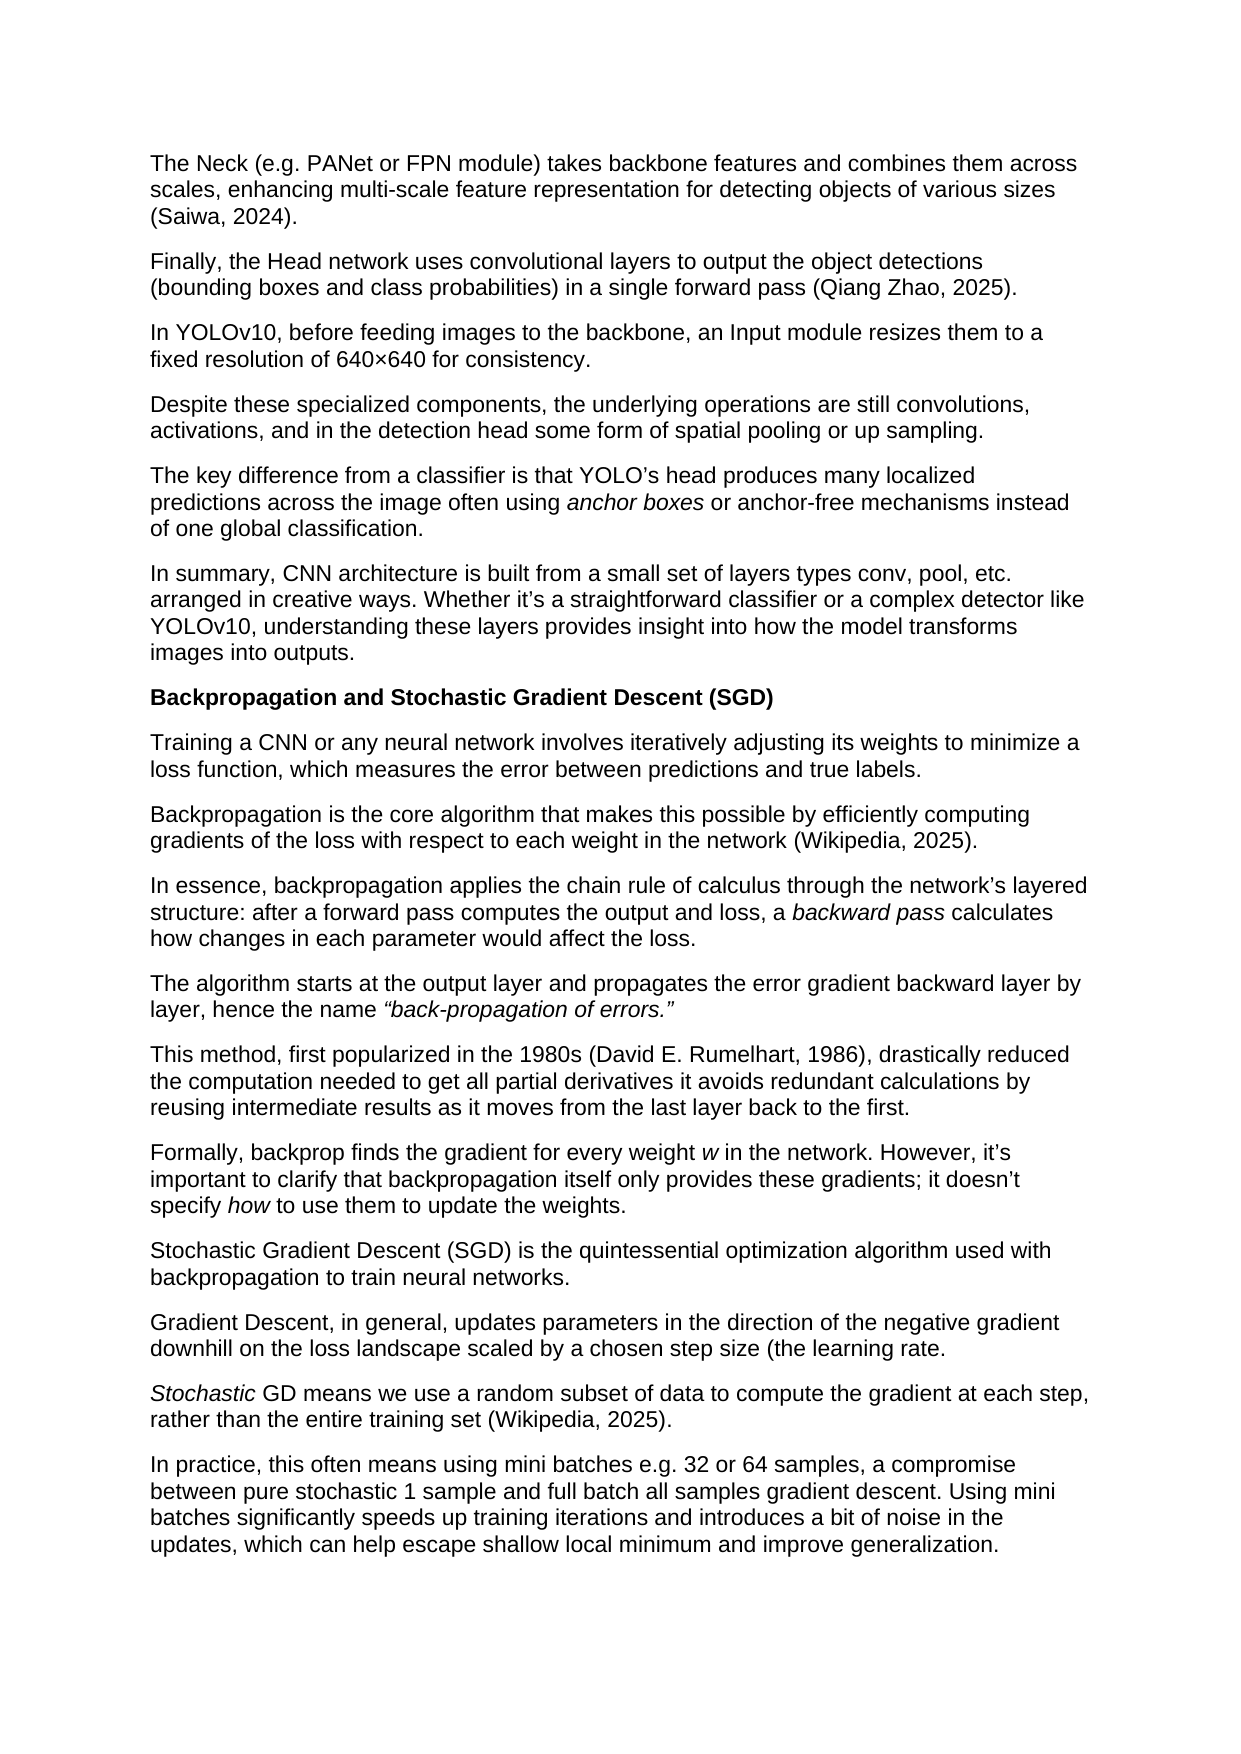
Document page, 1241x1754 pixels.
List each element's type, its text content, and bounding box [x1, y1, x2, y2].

text Despite these specialized components, the underlying operations are still convolutions, activations, and in the detection head some form of spatial pooling or up sampling. [150, 391, 1090, 443]
text Gradient Descent, in general, updates parameters in the direction of the negative gradient downhill on the loss landscape scaled by a chosen step size (the learning rate. [150, 1308, 1090, 1361]
text Backpropagation is the core algorithm that makes this possible by efficiently computing gradients of the loss with respect to each weight in the network. [150, 801, 1090, 853]
text In YOLOv10, before feeding images to the backbone, an Input module resizes them to a fixed resolution of 640×640 for consistency. [150, 319, 1090, 372]
text Formally, backprop finds the gradient for every weight w in the network. However, it’s important to clarify that backpropagation itself only provides these gradients; it doesn’t specify how to use them to update the weights. [150, 1139, 1090, 1218]
text In summary, CNN architecture is built from a small set of layers types conv, pool, etc. arranged in creative ways. Whether it’s a straightforward classifier or a complex detector like YOLOv10, understanding these layers provides insight into how the model transforms images into outputs. [150, 560, 1090, 665]
text Stochastic Gradient Descent (SGD) is the quintessential optimization algorithm used with backpropagation to train neural networks. [150, 1237, 1090, 1290]
text Backpropagation and Stochastic Gradient Descent (SGD) [150, 684, 1090, 711]
text This method, first popularized in the 1980s , drastically reduced the computation needed to get all partial derivatives it avoids redundant calculations by reusing intermediate results as it moves from the last layer back to the first. [150, 1041, 1090, 1121]
text The key difference from a classifier is that YOLO’s head produces many localized predictions across the image often using anchor boxes or anchor-free mechanisms instead of one global classification. [150, 462, 1090, 541]
text The algorithm starts at the output layer and propagates the error gradient backward layer by layer, hence the name “back-propagation of errors.” [150, 970, 1090, 1023]
text In essence, backpropagation applies the chain rule of calculus through the network’s layered structure: after a forward pass computes the output and loss, a backward pass calculates how changes in each parameter would affect the loss. [150, 872, 1090, 951]
text The Neck (e.g. PANet or FPN module) takes backbone features and combines them across scales, enhancing multi-scale feature representation for detecting objects of various sizes. [150, 150, 1090, 229]
text In practice, this often means using mini batches e.g. 32 or 64 samples, a compromise between pure stochastic 1 sample and full batch all samples gradient descent. Using mini batches significantly speeds up training iterations and introduces a bit of noise in the updates, which can help escape shallow local minimum and improve generalization. [150, 1451, 1090, 1557]
text Finally, the Head network uses convolutional layers to output the object detections (bounding boxes and class probabilities) in a single forward pass. [150, 248, 1090, 301]
text Training a CNN or any neural network involves iteratively adjusting its weights to minimize a loss function, which measures the error between predictions and true labels. [150, 729, 1090, 782]
text Stochastic GD means we use a random subset of data to compute the gradient at each step, rather than the entire training set. [150, 1380, 1090, 1433]
